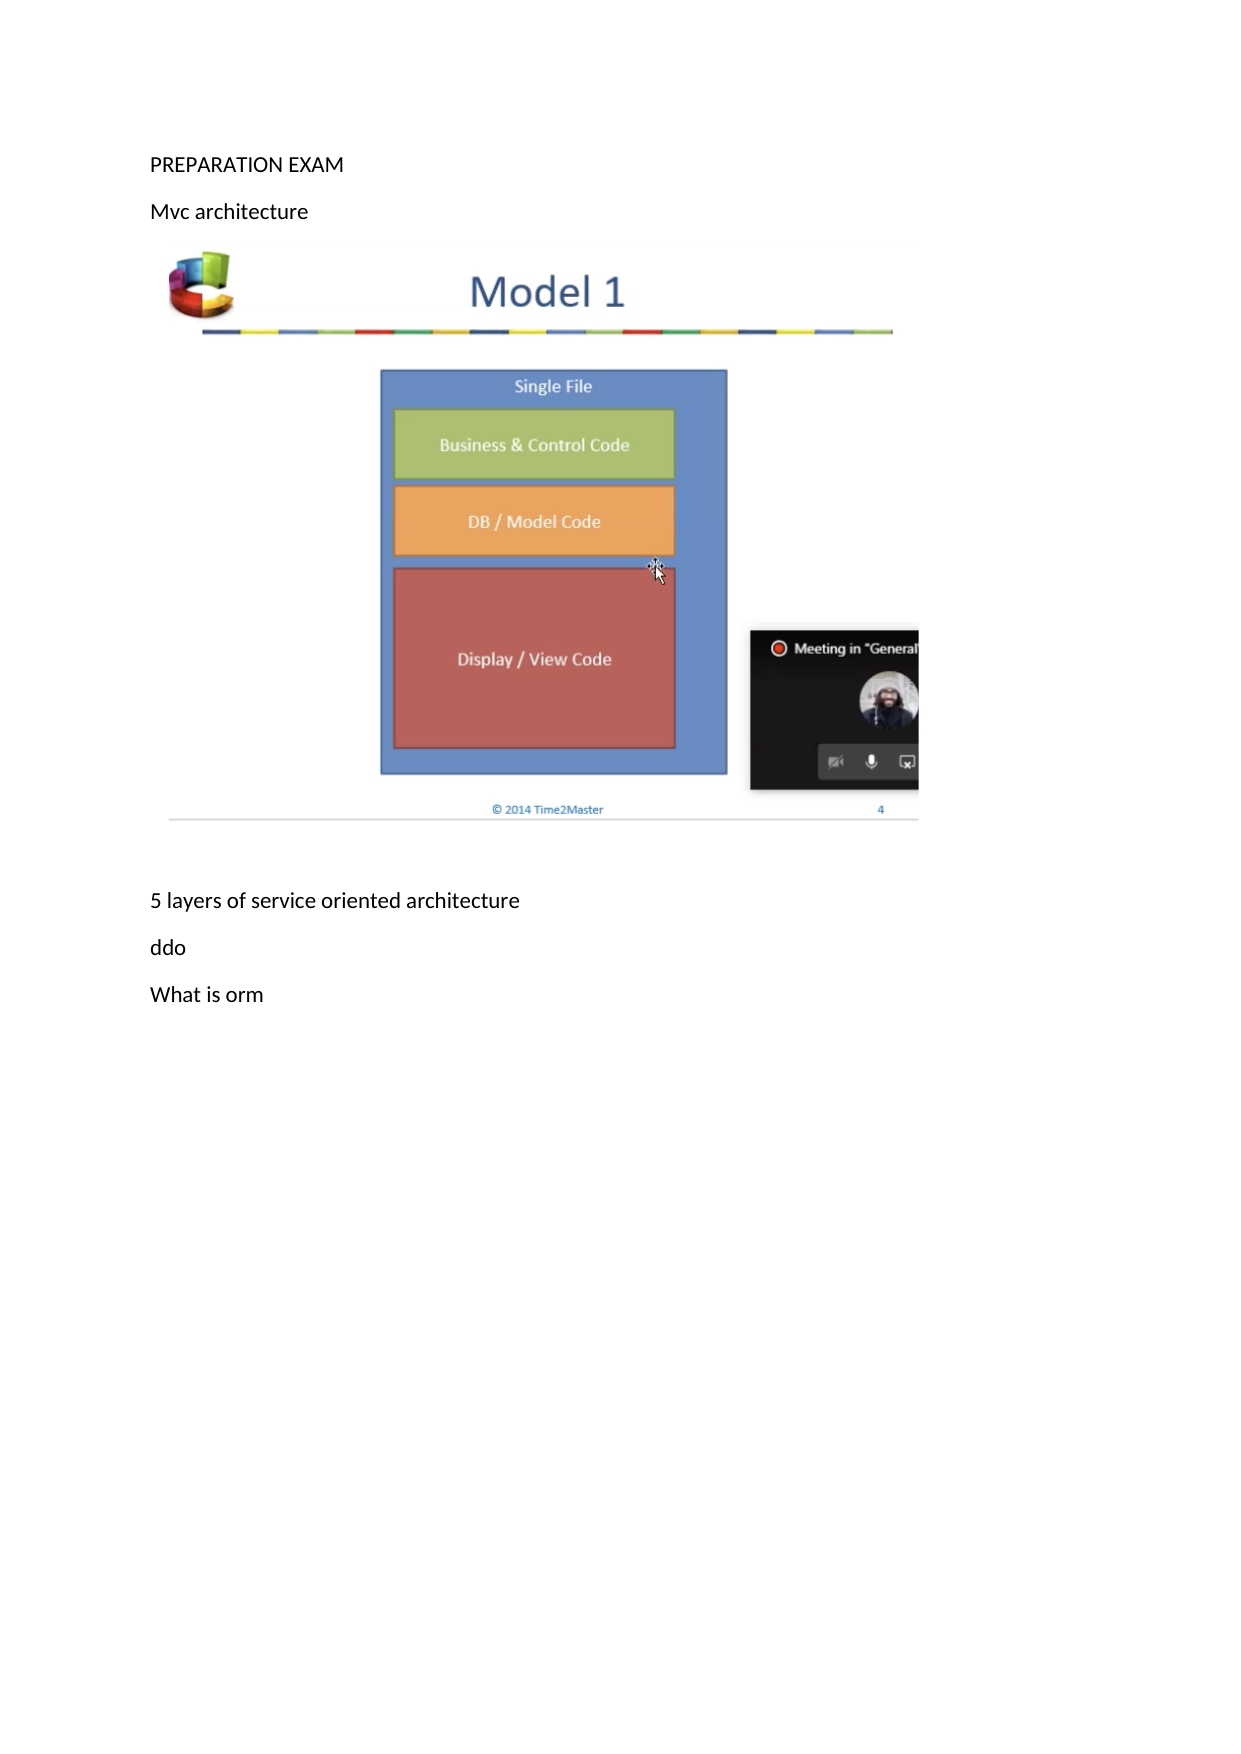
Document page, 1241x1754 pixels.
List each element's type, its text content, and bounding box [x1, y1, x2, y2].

text What is orm [150, 980, 1090, 1008]
text PREPARATION EXAM [150, 150, 1090, 178]
text ddo [150, 933, 1090, 961]
text Mvc architecture [150, 197, 1090, 225]
text 5 layers of service oriented architecture [150, 886, 1090, 914]
